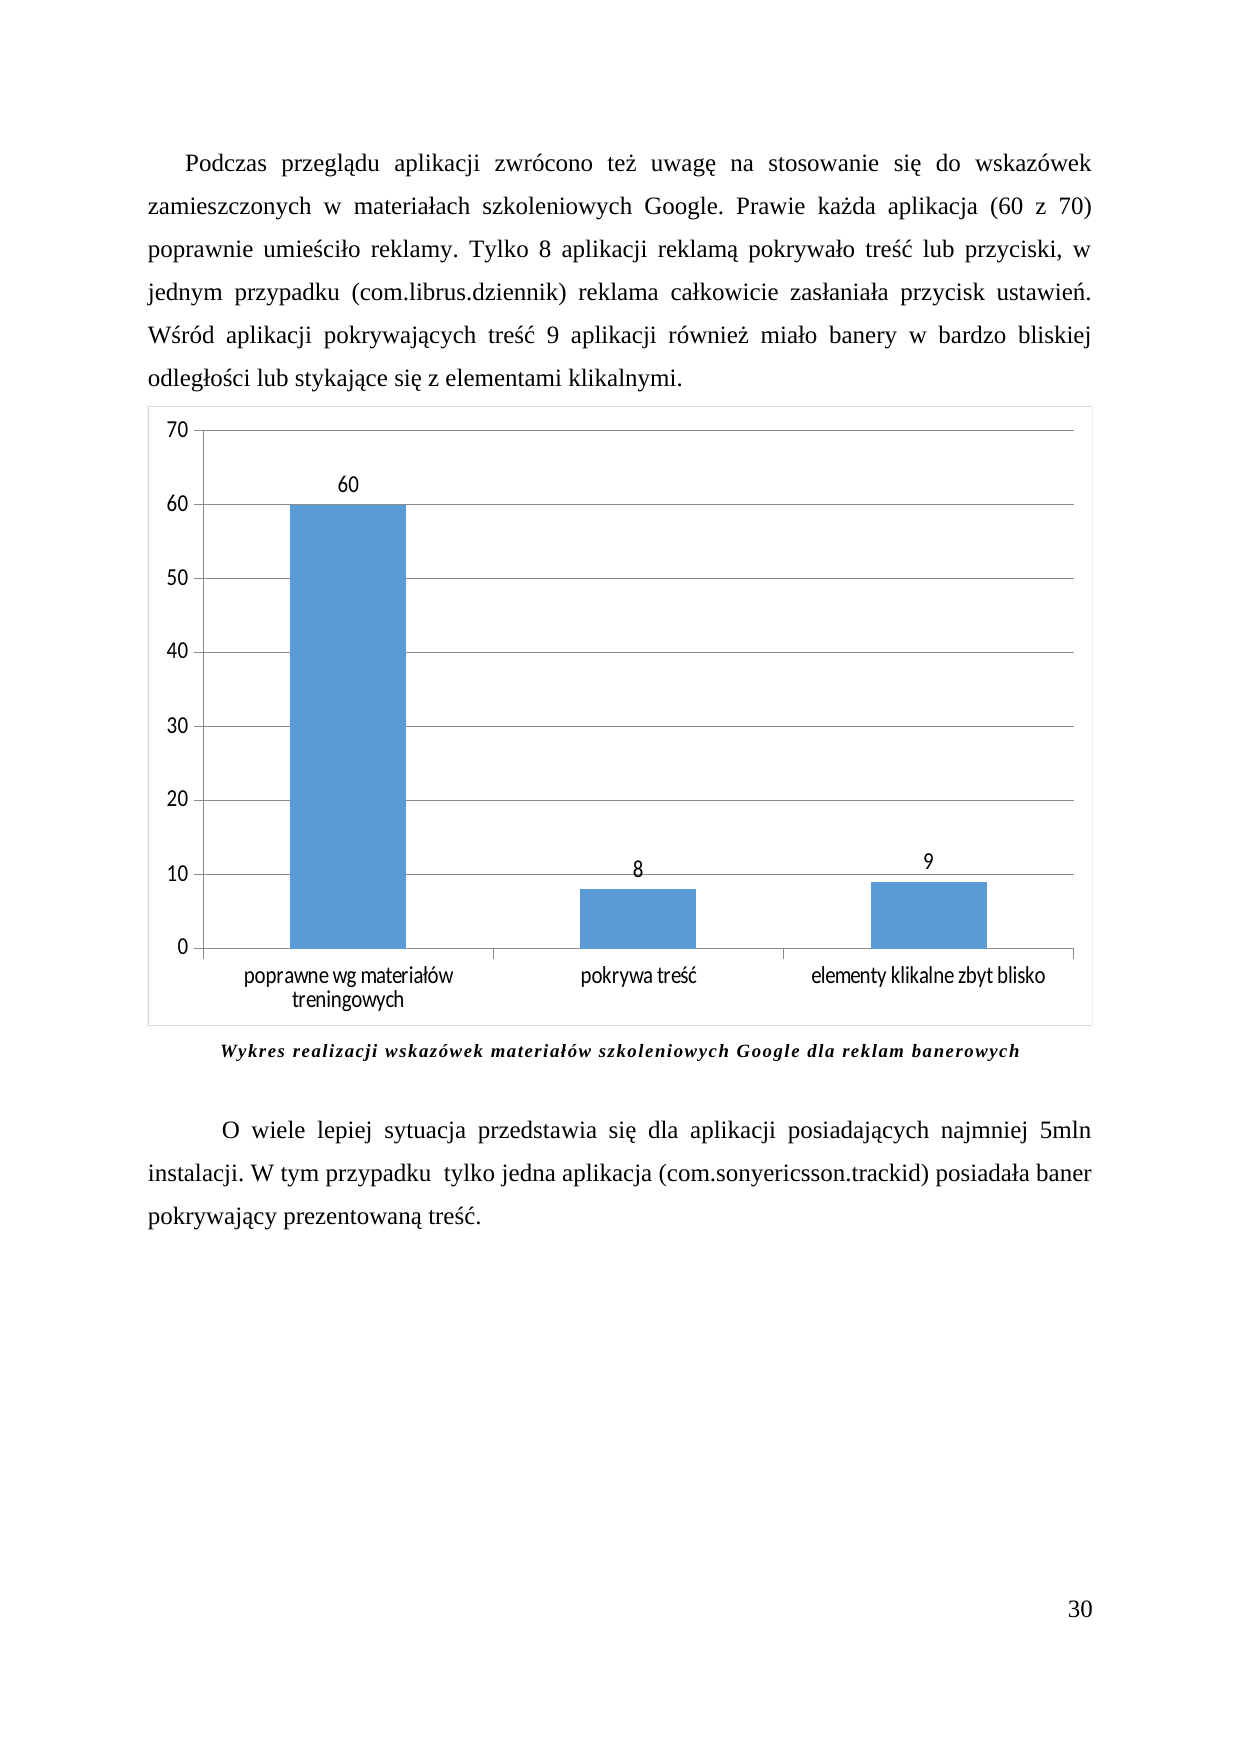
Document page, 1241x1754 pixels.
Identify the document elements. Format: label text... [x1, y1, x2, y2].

text Podczas przeglądu aplikacji zwrócono też uwagę na stosowanie się do wskazówek zamieszczonych w materiałach szkoleniowych Google. Prawie każda aplikacja (60 z 70) poprawnie umieściło reklamy. Tylko 8 aplikacji reklamą pokrywało treść lub przyciski, w jednym przypadku (com.librus.dziennik) reklama całkowicie zasłaniała przycisk ustawień. Wśród aplikacji pokrywających treść 9 aplikacji również miało banery w bardzo bliskiej odległości lub stykające się z elementami klikalnymi. [148, 148, 1092, 392]
subtitle Wykres realizacji wskazówek materiałów szkoleniowych Google dla reklam banerowych [148, 1040, 1092, 1061]
text O wiele lepiej sytuacja przedstawia się dla aplikacji posiadających najmniej 5mln instalacji. W tym przypadku tylko jedna aplikacja (com.sonyericsson.trackid) posiadała baner pokrywający prezentowaną treść. [148, 1115, 1092, 1230]
